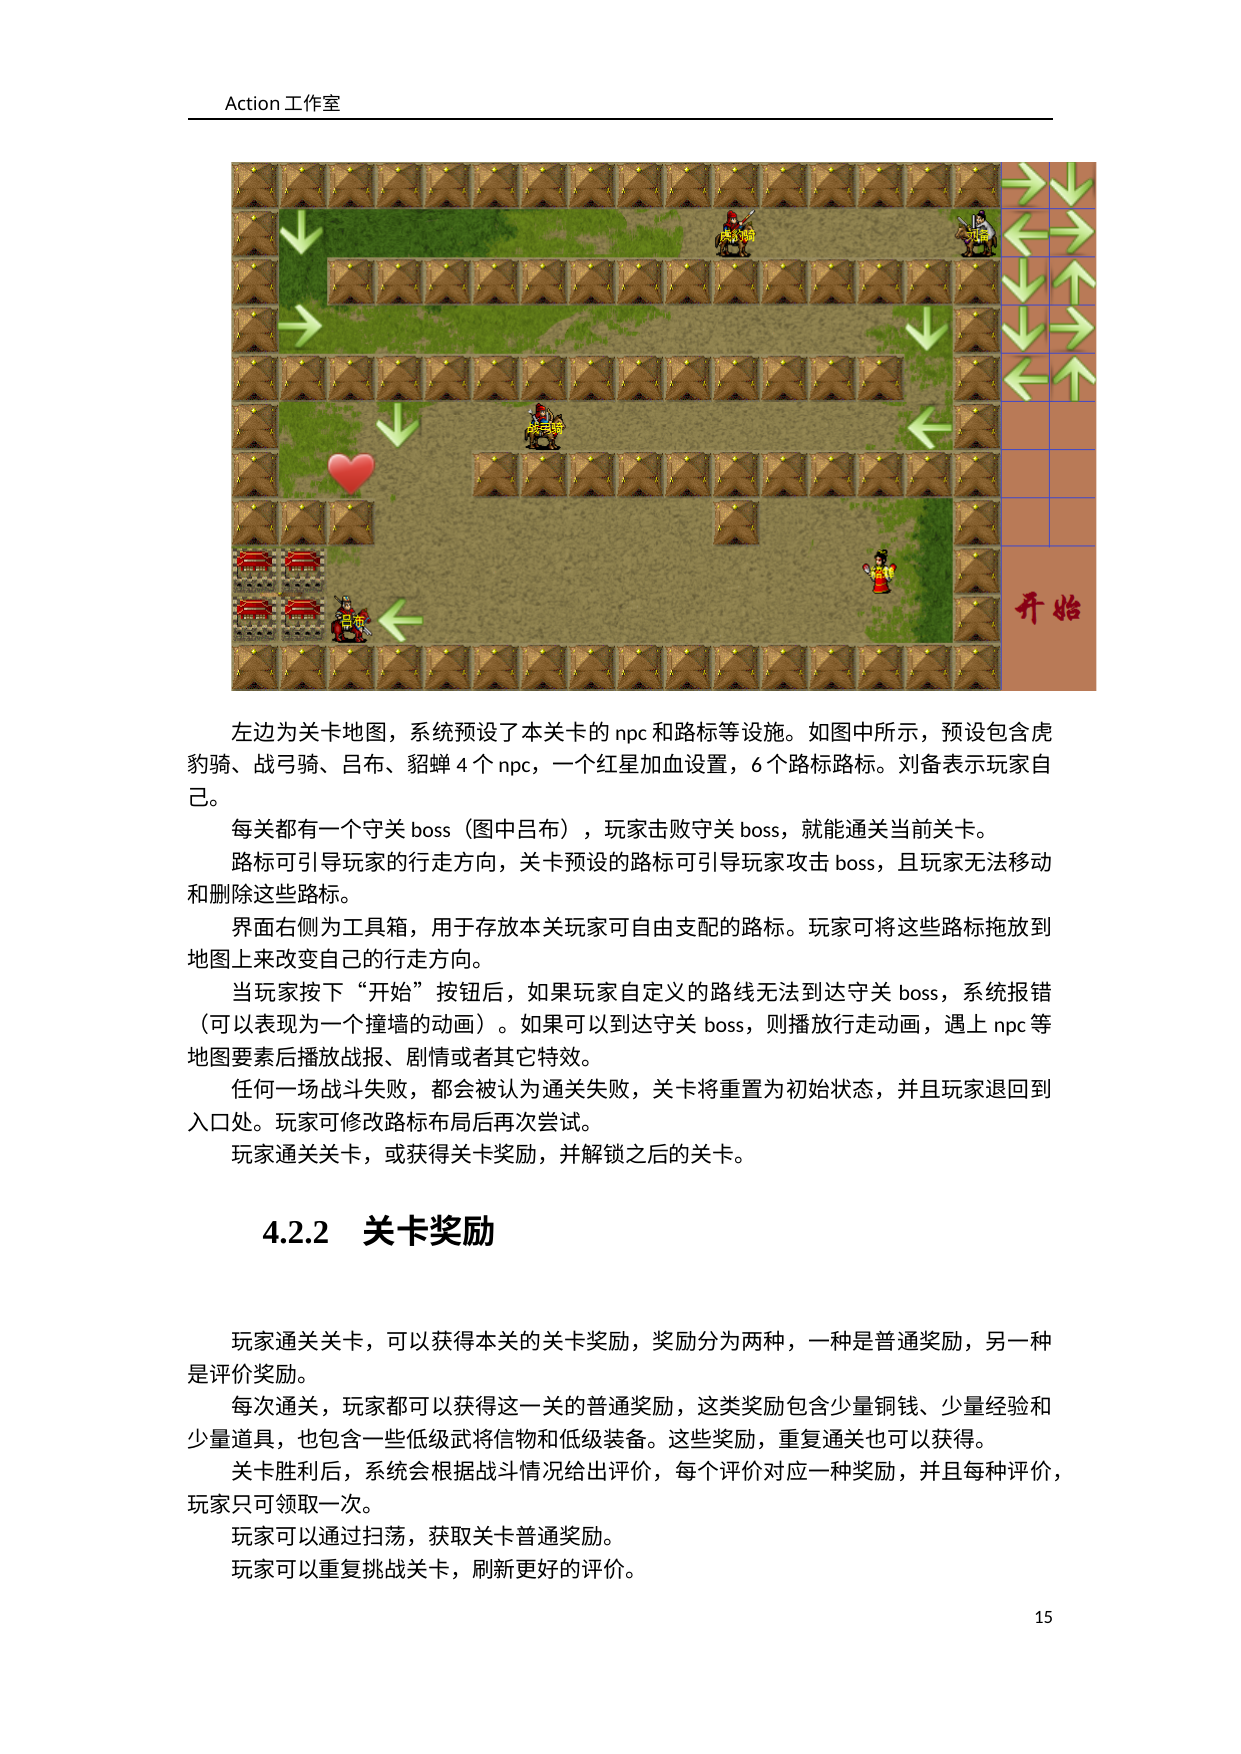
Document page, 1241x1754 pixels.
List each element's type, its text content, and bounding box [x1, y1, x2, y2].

text 关卡胜利后，系统会根据战斗情况给出评价，每个评价对应一种奖励，并且每种评价，玩家只可领取一次。 [187, 1454, 1053, 1519]
text 路标可引导玩家的行走方向，关卡预设的路标可引导玩家攻击boss，且玩家无法移动和删除这些路标。 [187, 844, 1053, 909]
text 玩家可以重复挑战关卡，刷新更好的评价。 [187, 1551, 1053, 1584]
text 左边为关卡地图，系统预设了本关卡的npc和路标等设施。如图中所示，预设包含虎豹骑、战弓骑、吕布、貂蝉4个npc，一个红星加血设置，6个路标路标。刘备表示玩家自己。 [187, 714, 1053, 812]
text 玩家通关关卡，可以获得本关的关卡奖励，奖励分为两种，一种是普通奖励，另一种是评价奖励。 [187, 1324, 1053, 1389]
text 界面右侧为工具箱，用于存放本关玩家可自由支配的路标。玩家可将这些路标拖放到地图上来改变自己的行走方向。 [187, 909, 1053, 974]
text 每次通关，玩家都可以获得这一关的普通奖励，这类奖励包含少量铜钱、少量经验和少量道具，也包含一些低级武将信物和低级装备。这些奖励，重复通关也可以获得。 [187, 1389, 1053, 1454]
text 玩家通关关卡，或获得关卡奖励，并解锁之后的关卡。 [187, 1137, 1053, 1169]
picture [231, 162, 1097, 691]
text 任何一场战斗失败，都会被认为通关失败，关卡将重置为初始状态，并且玩家退回到入口处。玩家可修改路标布局后再次尝试。 [187, 1072, 1053, 1137]
text 每关都有一个守关boss（图中吕布），玩家击败守关boss，就能通关当前关卡。 [187, 812, 1053, 844]
text 玩家可以通过扫荡，获取关卡普通奖励。 [187, 1519, 1053, 1551]
text 当玩家按下“开始”按钮后，如果玩家自定义的路线无法到达守关boss，系统报错（可以表现为一个撞墙的动画）。如果可以到达守关boss，则播放行走动画，遇上npc等地图要素后播放战报、剧情或者其它特效。 [187, 974, 1053, 1072]
subtitle 关卡奖励 [262, 1197, 1053, 1262]
